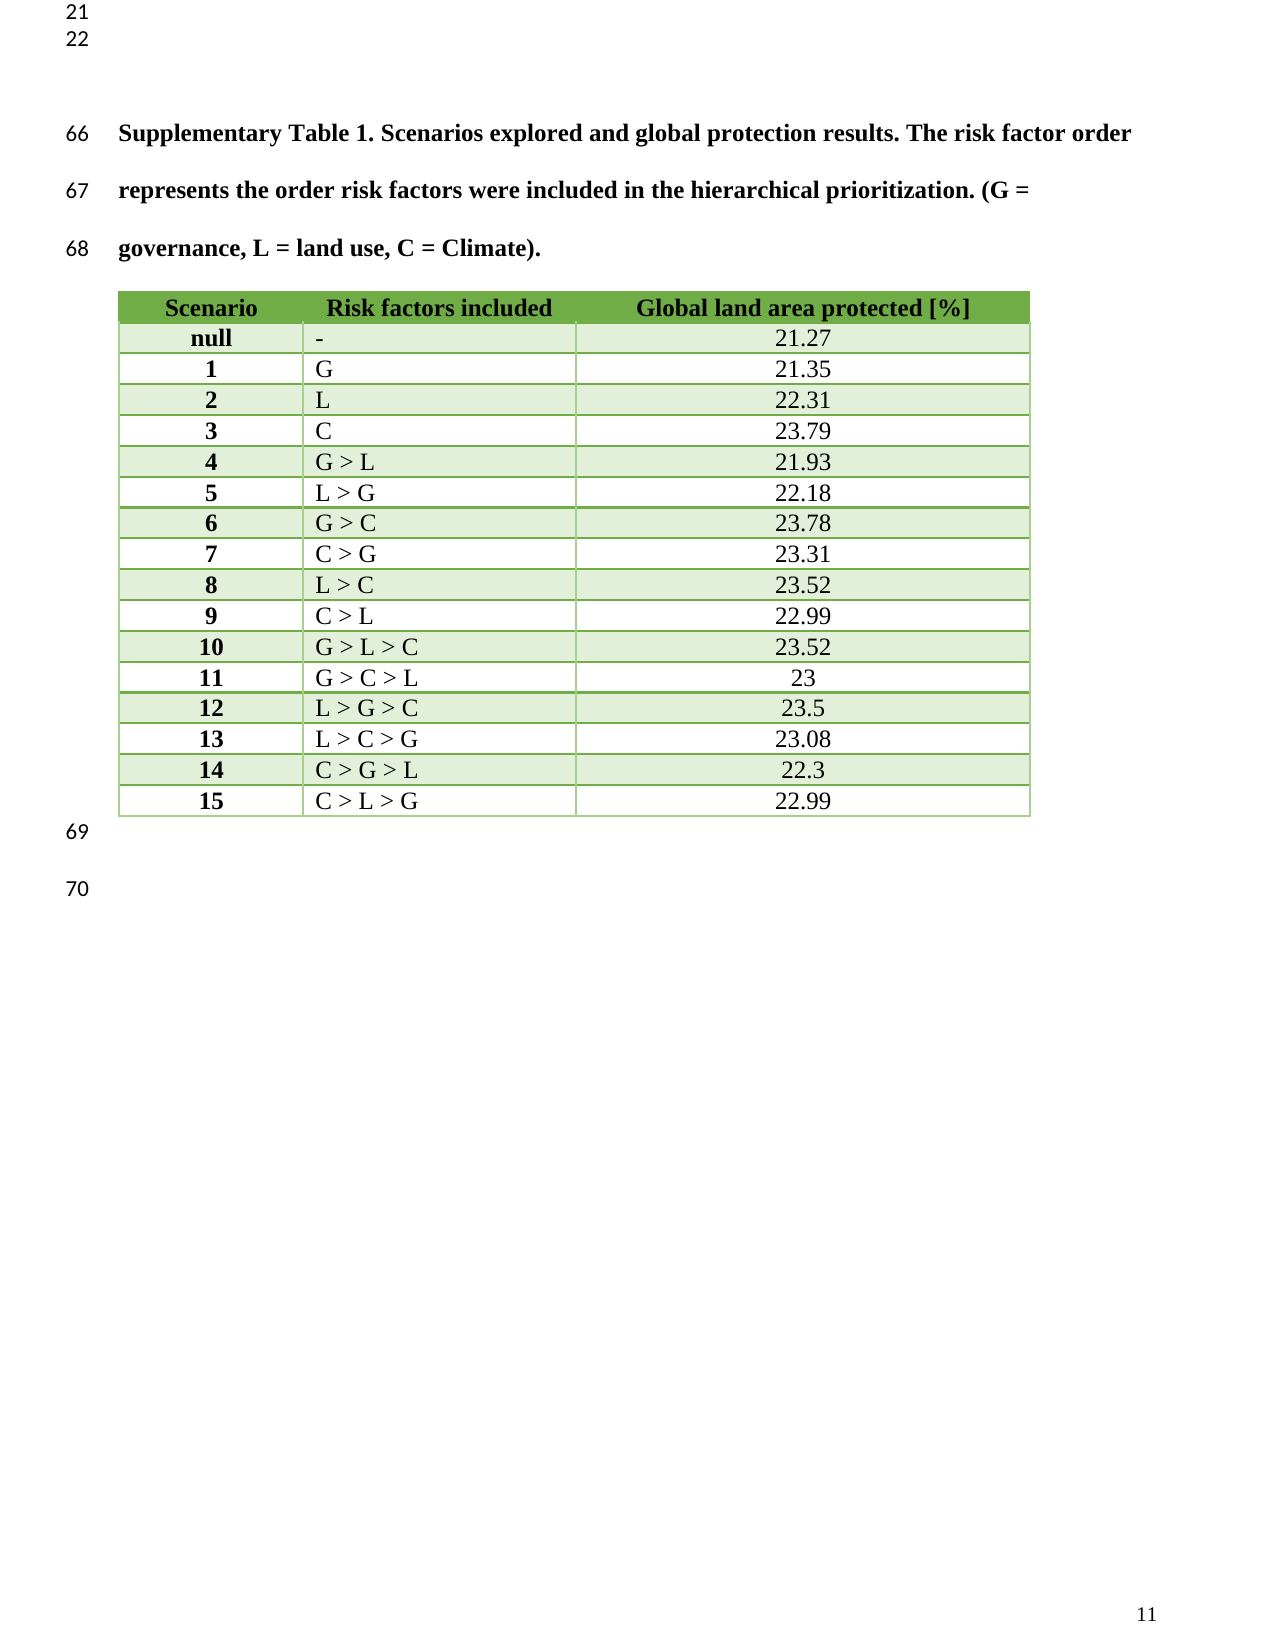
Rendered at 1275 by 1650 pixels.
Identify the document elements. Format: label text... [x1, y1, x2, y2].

table_cell 23 [577, 663, 1029, 691]
table_cell 22.99 [577, 601, 1029, 630]
table_cell 22.31 [577, 385, 1029, 414]
table_cell 22.99 [577, 786, 1029, 815]
table_cell 5 [120, 478, 302, 506]
table_cell 15 [120, 786, 302, 815]
table_cell null [120, 324, 302, 352]
table_cell L > G [304, 478, 575, 506]
table_cell 23.08 [577, 724, 1029, 753]
table_cell G > L > C [304, 632, 575, 661]
table_cell 2 [120, 385, 302, 414]
table_cell 23.52 [577, 632, 1029, 661]
table_cell 13 [120, 724, 302, 753]
table_cell C > G [304, 539, 575, 568]
table_cell 22.18 [577, 478, 1029, 506]
table_cell 23.79 [577, 416, 1029, 445]
table_cell L [304, 385, 575, 414]
table_cell - [304, 324, 575, 352]
table_cell 23.31 [577, 539, 1029, 568]
table_cell 9 [120, 601, 302, 630]
table_cell G [304, 354, 575, 383]
table_cell G > L [304, 447, 575, 476]
table_cell C > L > G [304, 786, 575, 815]
text Supplementary Table 1. Scenarios explored and global protection results. The risk factor order represents the order risk factors were included in the hierarchical prioritization. (G = governance, L = land use, C = Climate). [118, 118, 1157, 262]
table_cell 1 [120, 354, 302, 383]
table_cell 23.5 [577, 694, 1029, 722]
table_cell L > C > G [304, 724, 575, 753]
table_cell 8 [120, 570, 302, 599]
table_cell 22.3 [577, 755, 1029, 784]
table_cell 21.93 [577, 447, 1029, 476]
table_header Global land area protected [%] [576, 293, 1030, 321]
table_cell 14 [120, 755, 302, 784]
table_cell G > C > L [304, 663, 575, 691]
table_cell L > G > C [304, 694, 575, 722]
table_cell C [304, 416, 575, 445]
table_header Scenario [120, 293, 303, 321]
table_cell C > G > L [304, 755, 575, 784]
table_cell G > C [304, 509, 575, 537]
table_cell 21.35 [577, 354, 1029, 383]
table_header Risk factors included [303, 293, 576, 321]
table_cell L > C [304, 570, 575, 599]
table_cell 7 [120, 539, 302, 568]
table_cell 12 [120, 694, 302, 722]
table_cell 10 [120, 632, 302, 661]
table_cell 11 [120, 663, 302, 691]
table_cell 23.78 [577, 509, 1029, 537]
table_cell 23.52 [577, 570, 1029, 599]
table_cell 4 [120, 447, 302, 476]
table_cell 21.27 [577, 324, 1029, 352]
table_cell 6 [120, 509, 302, 537]
table_cell 3 [120, 416, 302, 445]
table_cell C > L [304, 601, 575, 630]
